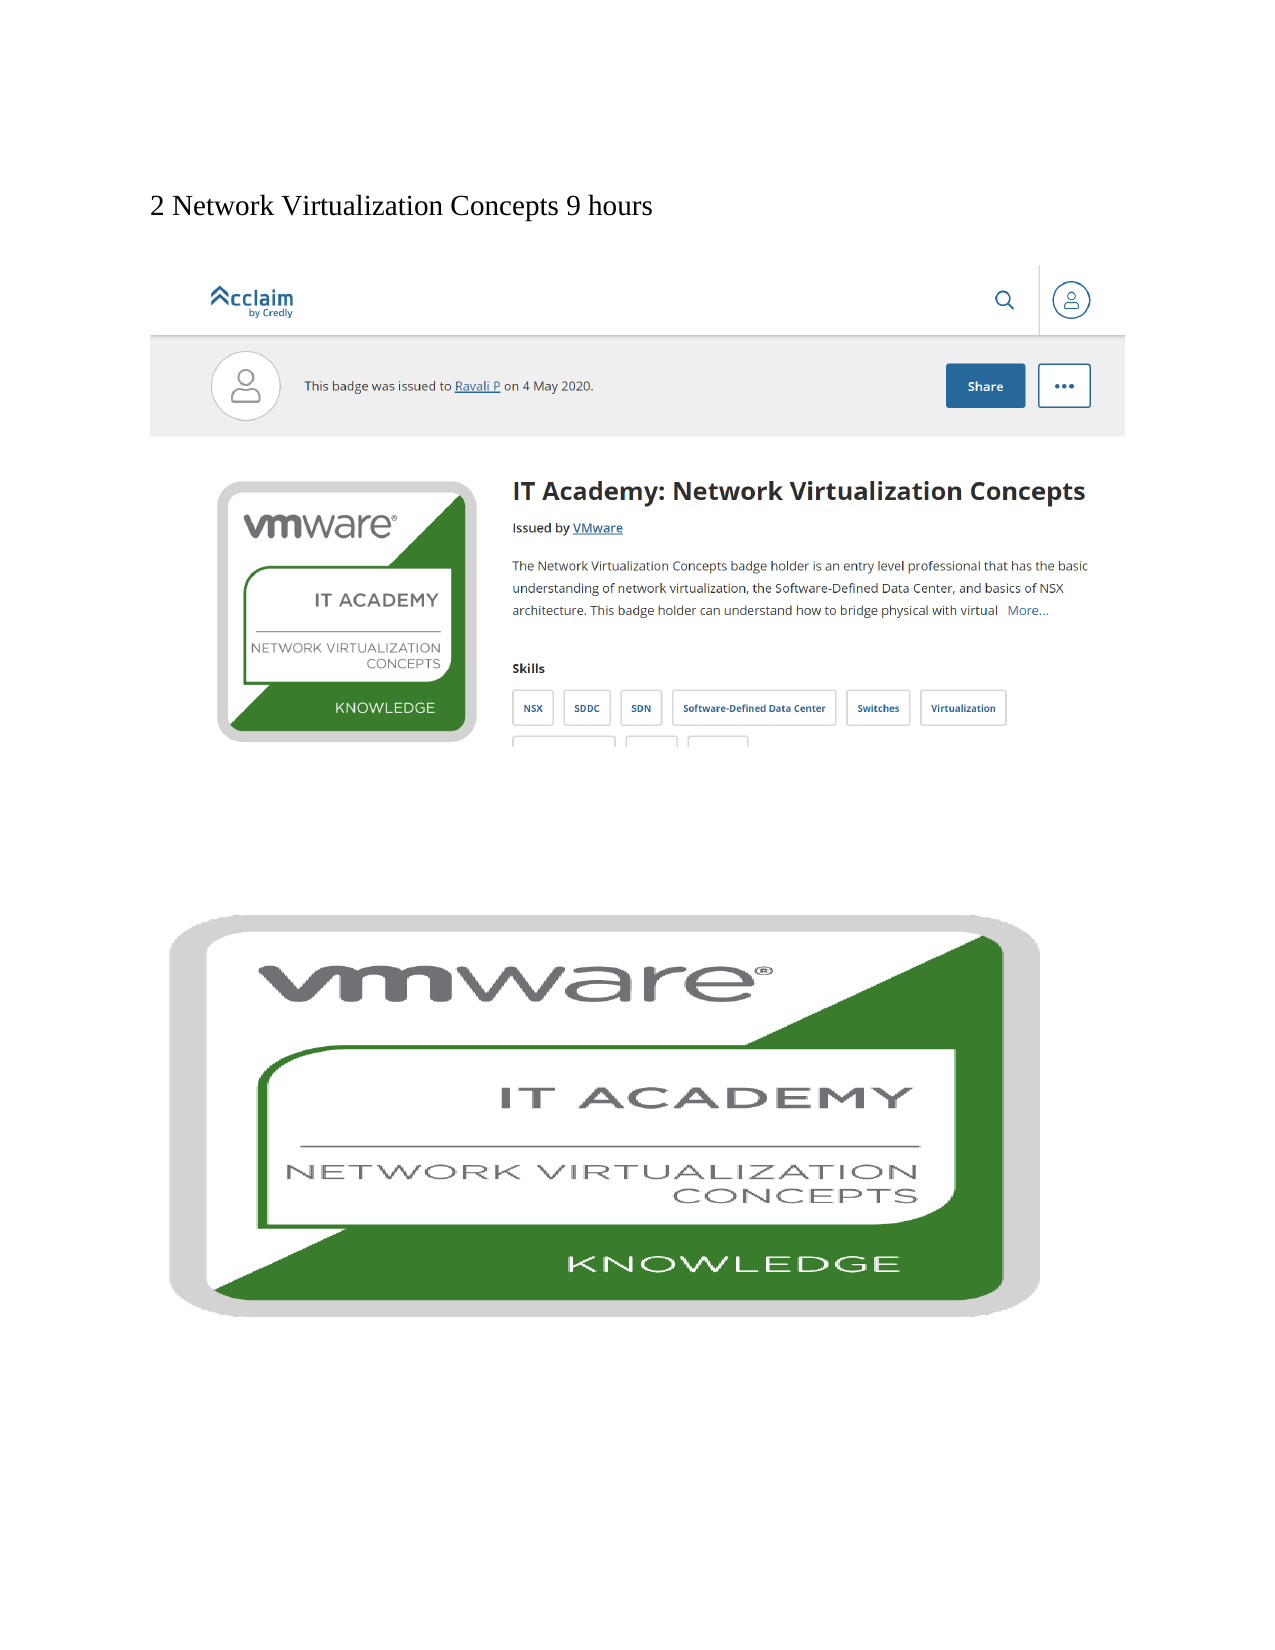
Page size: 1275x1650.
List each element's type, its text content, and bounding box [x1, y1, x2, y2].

picture [150, 904, 1054, 1321]
picture [150, 265, 1125, 747]
text 2 Network Virtualization Concepts 9 hours [150, 188, 1125, 222]
